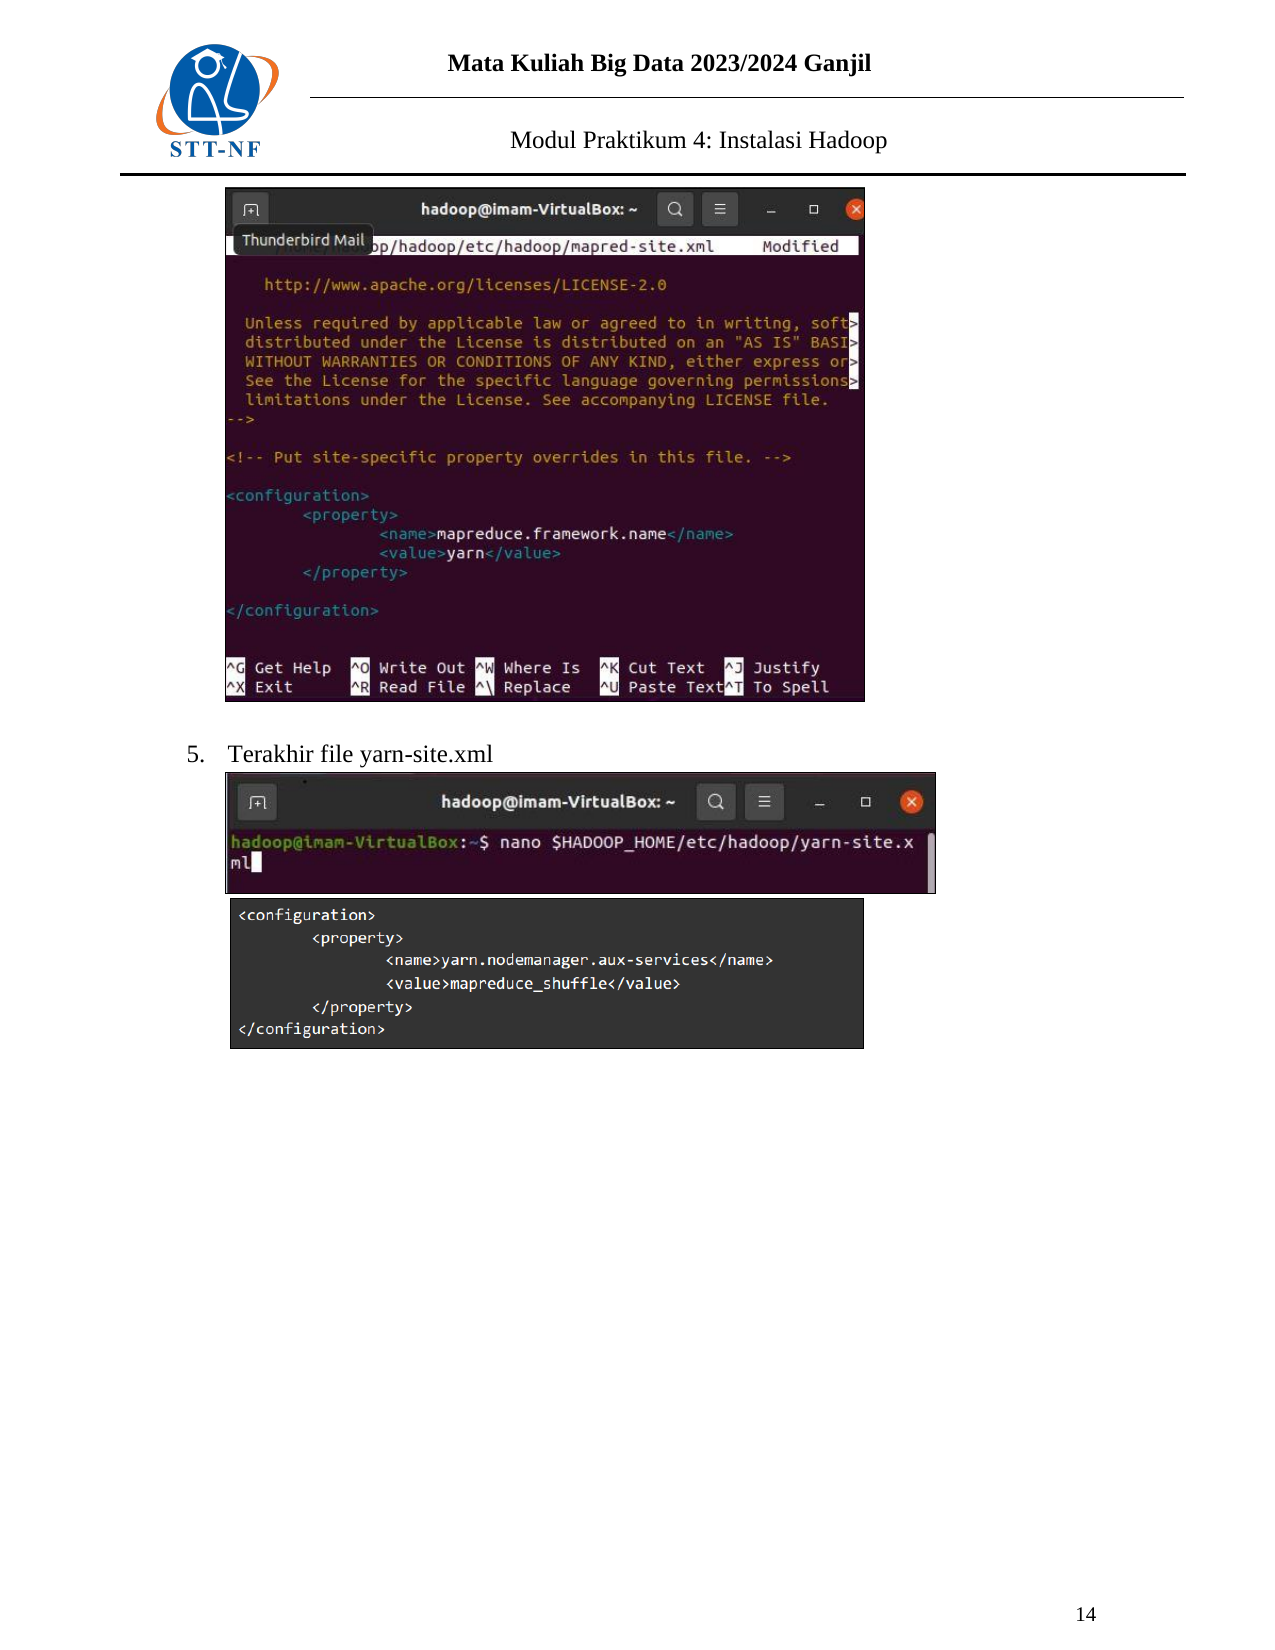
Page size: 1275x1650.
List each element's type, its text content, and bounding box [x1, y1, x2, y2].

picture [226, 189, 864, 701]
picture [226, 773, 935, 893]
text 5. Terakhir file yarn-site.xml [186, 739, 1096, 768]
picture [151, 43, 280, 158]
picture [231, 899, 863, 1048]
